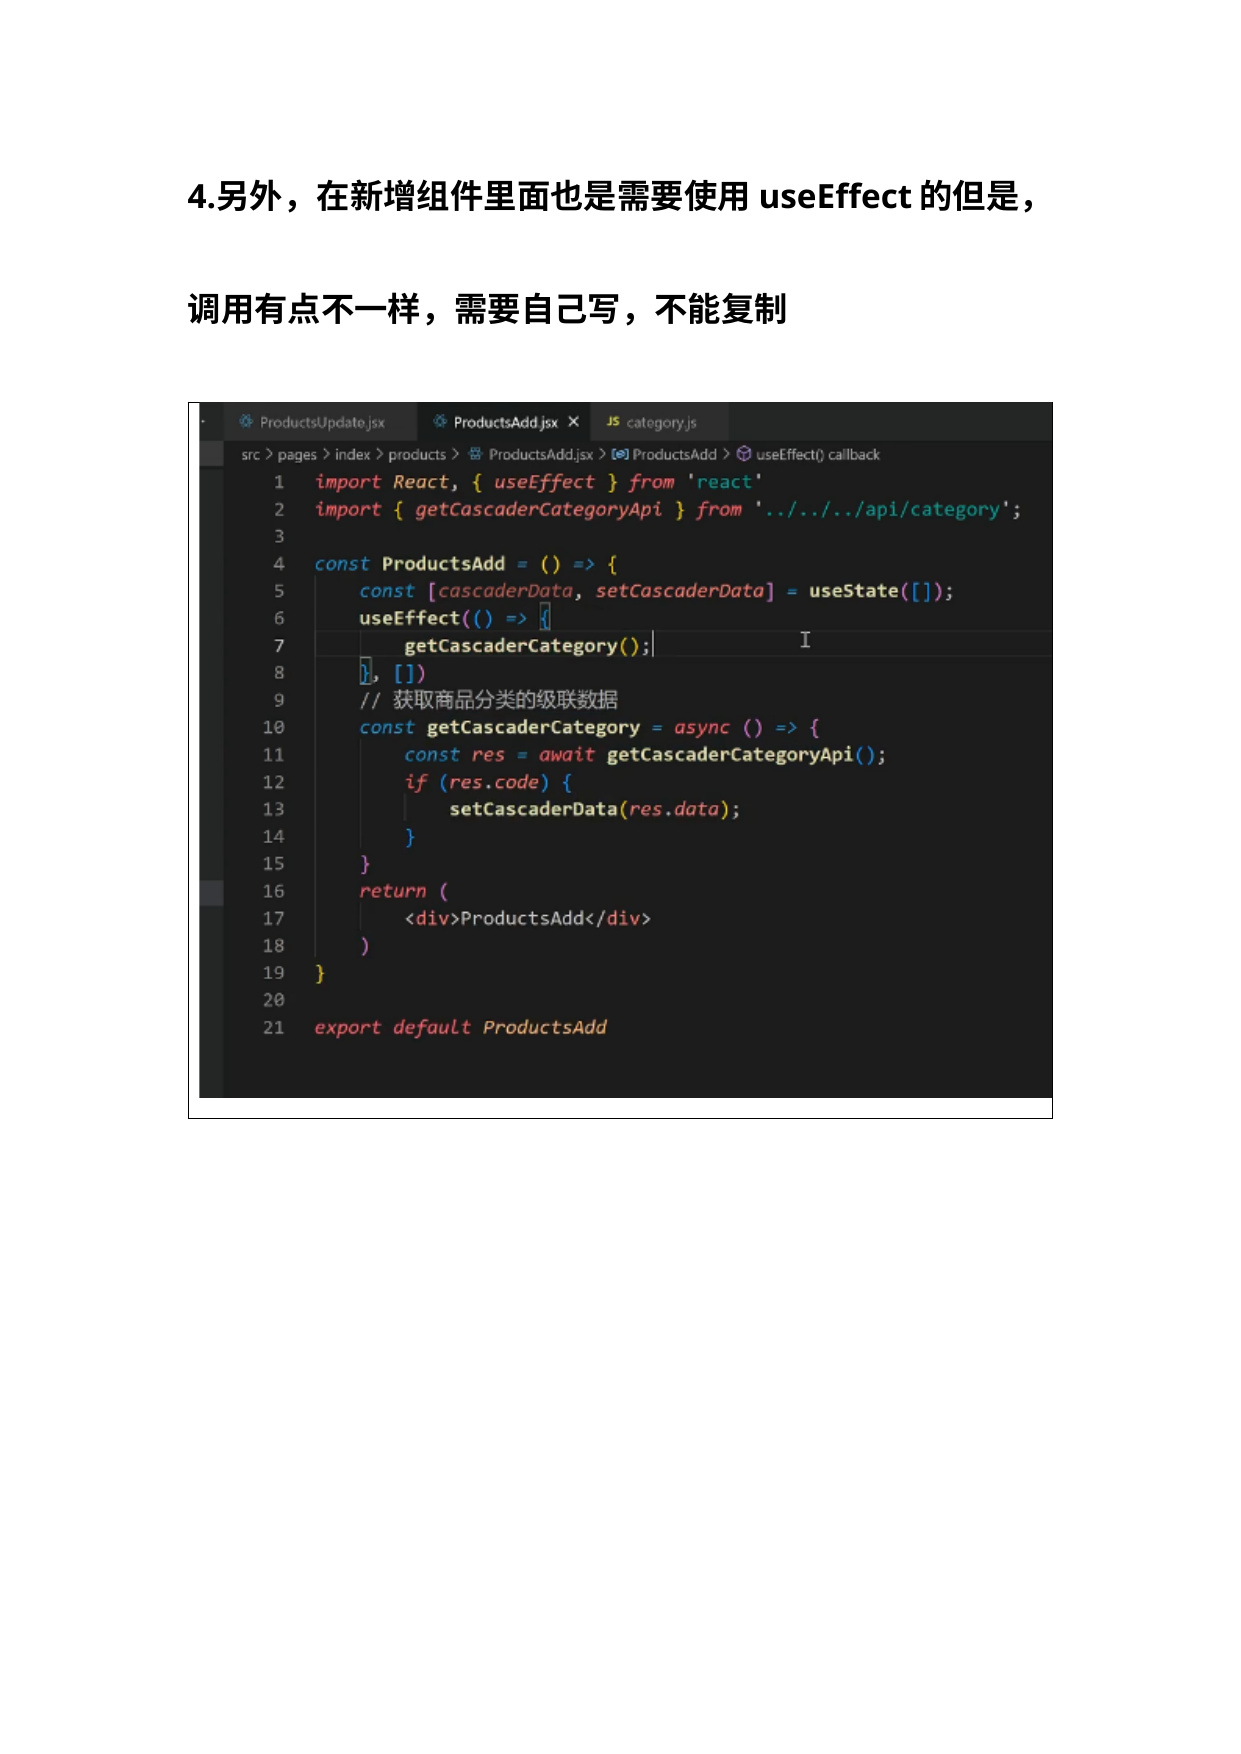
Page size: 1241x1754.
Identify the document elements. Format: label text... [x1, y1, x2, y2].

picture [199, 402, 1053, 1098]
table_header [189, 403, 1052, 1118]
subtitle 4.另外，在新增组件里面也是需要使用useEffect的但是，调用有点不一样，需要自己写，不能复制 [187, 162, 1053, 339]
